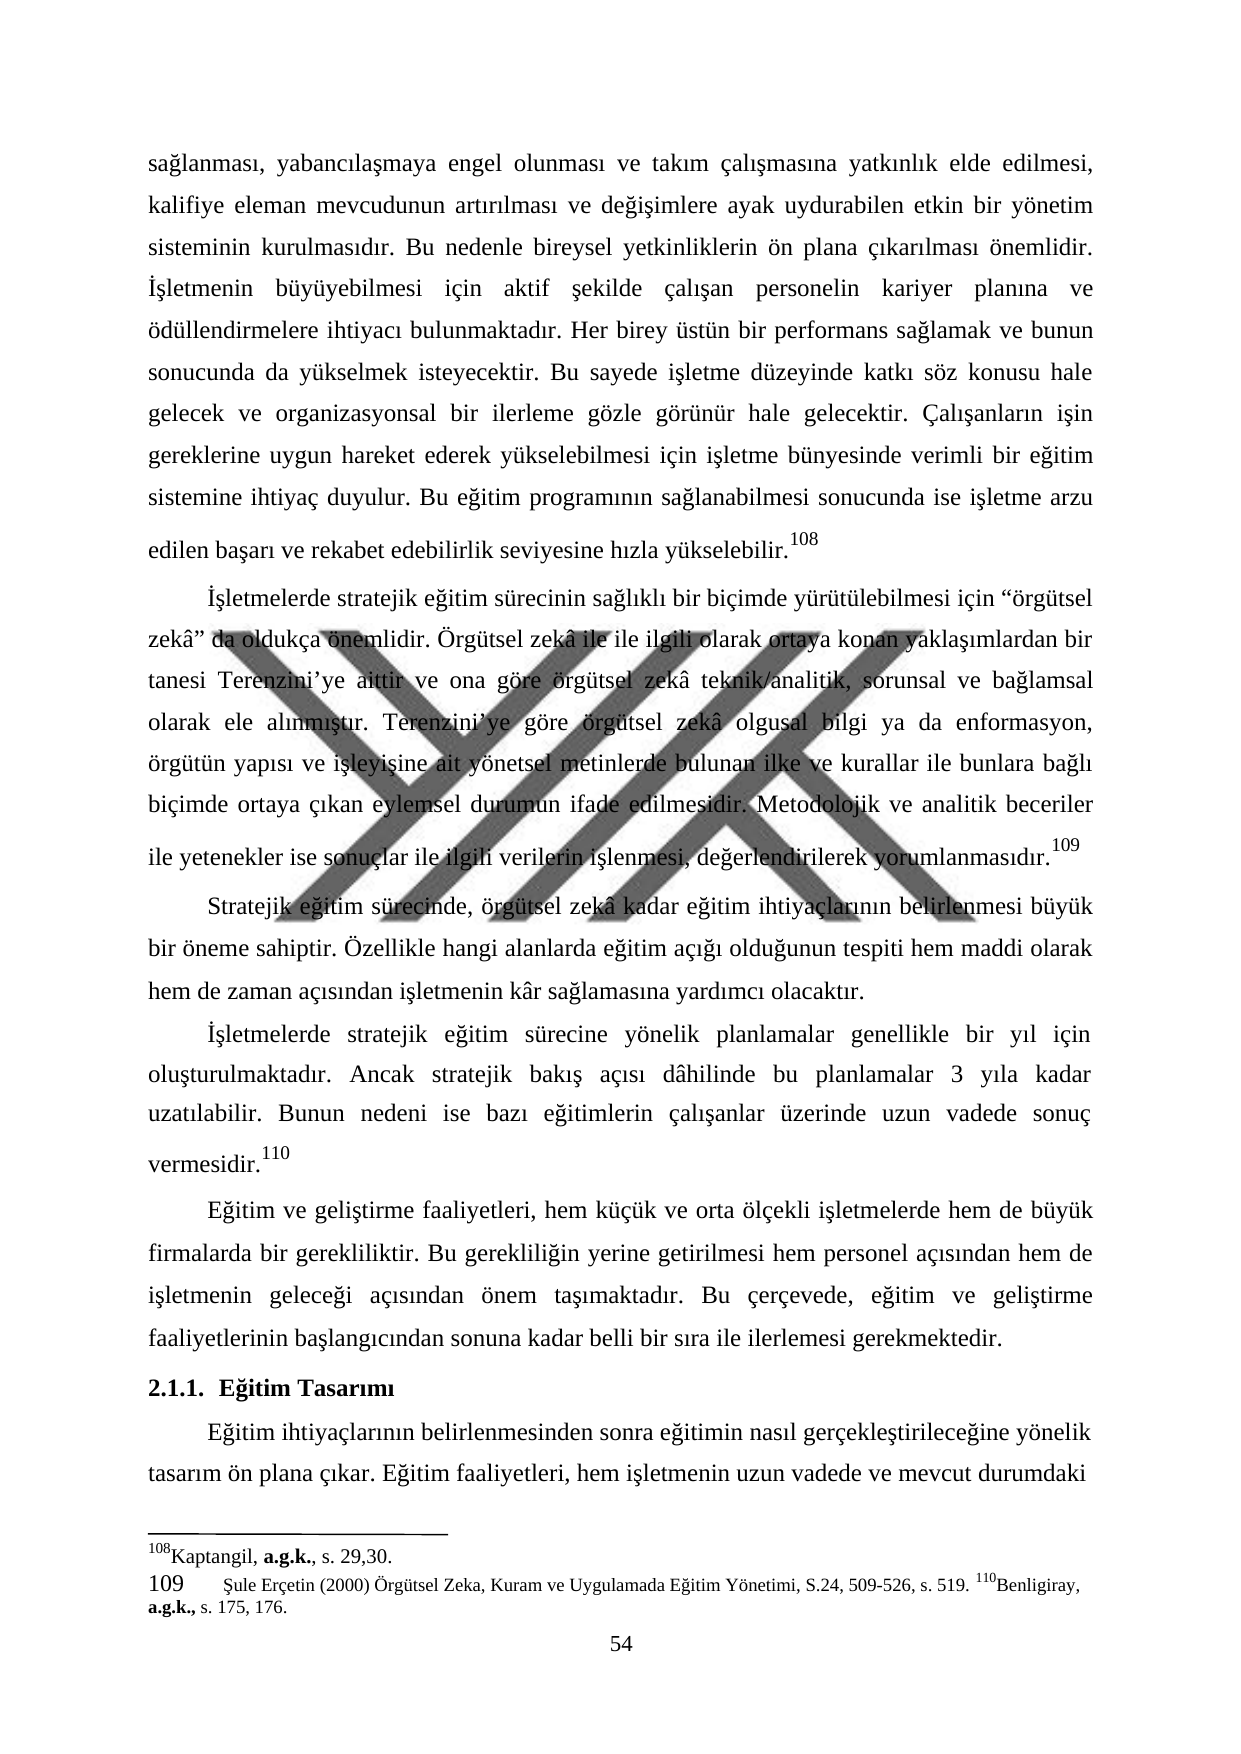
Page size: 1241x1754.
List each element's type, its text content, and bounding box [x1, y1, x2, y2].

text Stratejik eğitim sürecinde, örgütsel zekâ kadar eğitim ihtiyaçlarının belirlenmesi büyük bir öneme sahiptir. Özellikle hangi alanlarda eğitim açığı olduğunun tespiti hem maddi olarak hem de zaman açısından işletmenin kâr sağlamasına yardımcı olacaktır. [148, 891, 1094, 1004]
text 108Kaptangil, a.g.k., s. 29,30. [148, 1539, 1094, 1569]
picture [208, 872, 980, 891]
text İşletmelerde stratejik eğitim sürecine yönelik planlamalar genellikle bir yıl için oluşturulmaktadır. Ancak stratejik bakış açısı dâhilinde bu planlamalar 3 yıla kadar uzatılabilir. Bunun nedeni ise bazı eğitimlerin çalışanlar üzerinde uzun vadede sonuç vermesidir.110 [148, 1019, 1092, 1180]
text 54 [148, 1630, 1094, 1657]
text İşletmelerde stratejik eğitim sürecinin sağlıklı bir biçimde yürütülebilmesi için “örgütsel zekâ” da oldukça önemlidir. Örgütsel zekâ ile ile ilgili olarak ortaya konan yaklaşımlardan bir tanesi Terenzini’ye aittir ve ona göre örgütsel zekâ teknik/analitik, sorunsal ve bağlamsal olarak ele alınmıştır. Terenzini’ye göre örgütsel zekâ olgusal bilgi ya da enformasyon, örgütün yapısı ve işleyişine ait yönetsel metinlerde bulunan ilke ve kurallar ile bunlara bağlı biçimde ortaya çıkan eylemsel durumun ifade edilmesidir. Metodolojik ve analitik beceriler ile yetenekler ise sonuçlar ile ilgili verilerin işlenmesi, değerlendirilerek yorumlanmasıdır.109 [148, 583, 1094, 872]
text Eğitim ihtiyaçlarının belirlenmesinden sonra eğitimin nasıl gerçekleştirileceğine yönelik tasarım ön plana çıkar. Eğitim faaliyetleri, hem işletmenin uzun vadede ve mevcut durumdaki [148, 1417, 1092, 1487]
text Eğitim ve geliştirme faaliyetleri, hem küçük ve orta ölçekli işletmelerde hem de büyük firmalarda bir gerekliliktir. Bu gerekliliğin yerine getirilmesi hem personel açısından hem de işletmenin geleceği açısından önem taşımaktadır. Bu çerçevede, eğitim ve geliştirme faaliyetlerinin başlangıcından sonuna kadar belli bir sıra ile ilerlemesi gerekmektedir. [148, 1195, 1094, 1352]
list Şule Erçetin (2000) Örgütsel Zeka, Kuram ve Uygulamada Eğitim Yönetimi, S.24, 509-526, s. 519. 110Benligiray, a.g.k., s. 175, 176. [148, 1570, 1094, 1618]
text 2.1.1. Eğitim Tasarımı [148, 1373, 1094, 1402]
text sağlanması, yabancılaşmaya engel olunması ve takım çalışmasına yatkınlık elde edilmesi, kalifiye eleman mevcudunun artırılması ve değişimlere ayak uydurabilen etkin bir yönetim sisteminin kurulmasıdır. Bu nedenle bireysel yetkinliklerin ön plana çıkarılması önemlidir. İşletmenin büyüyebilmesi için aktif şekilde çalışan personelin kariyer planına ve ödüllendirmelere ihtiyacı bulunmaktadır. Her birey üstün bir performans sağlamak ve bunun sonucunda da yükselmek isteyecektir. Bu sayede işletme düzeyinde katkı söz konusu hale gelecek ve organizasyonsal bir ilerleme gözle görünür hale gelecektir. Çalışanların işin gereklerine uygun hareket ederek yükselebilmesi için işletme bünyesinde verimli bir eğitim sistemine ihtiyaç duyulur. Bu eğitim programının sağlanabilmesi sonucunda ise işletme arzu edilen başarı ve rekabet edebilirlik seviyesine hızla yükselebilir.108 [148, 148, 1094, 566]
